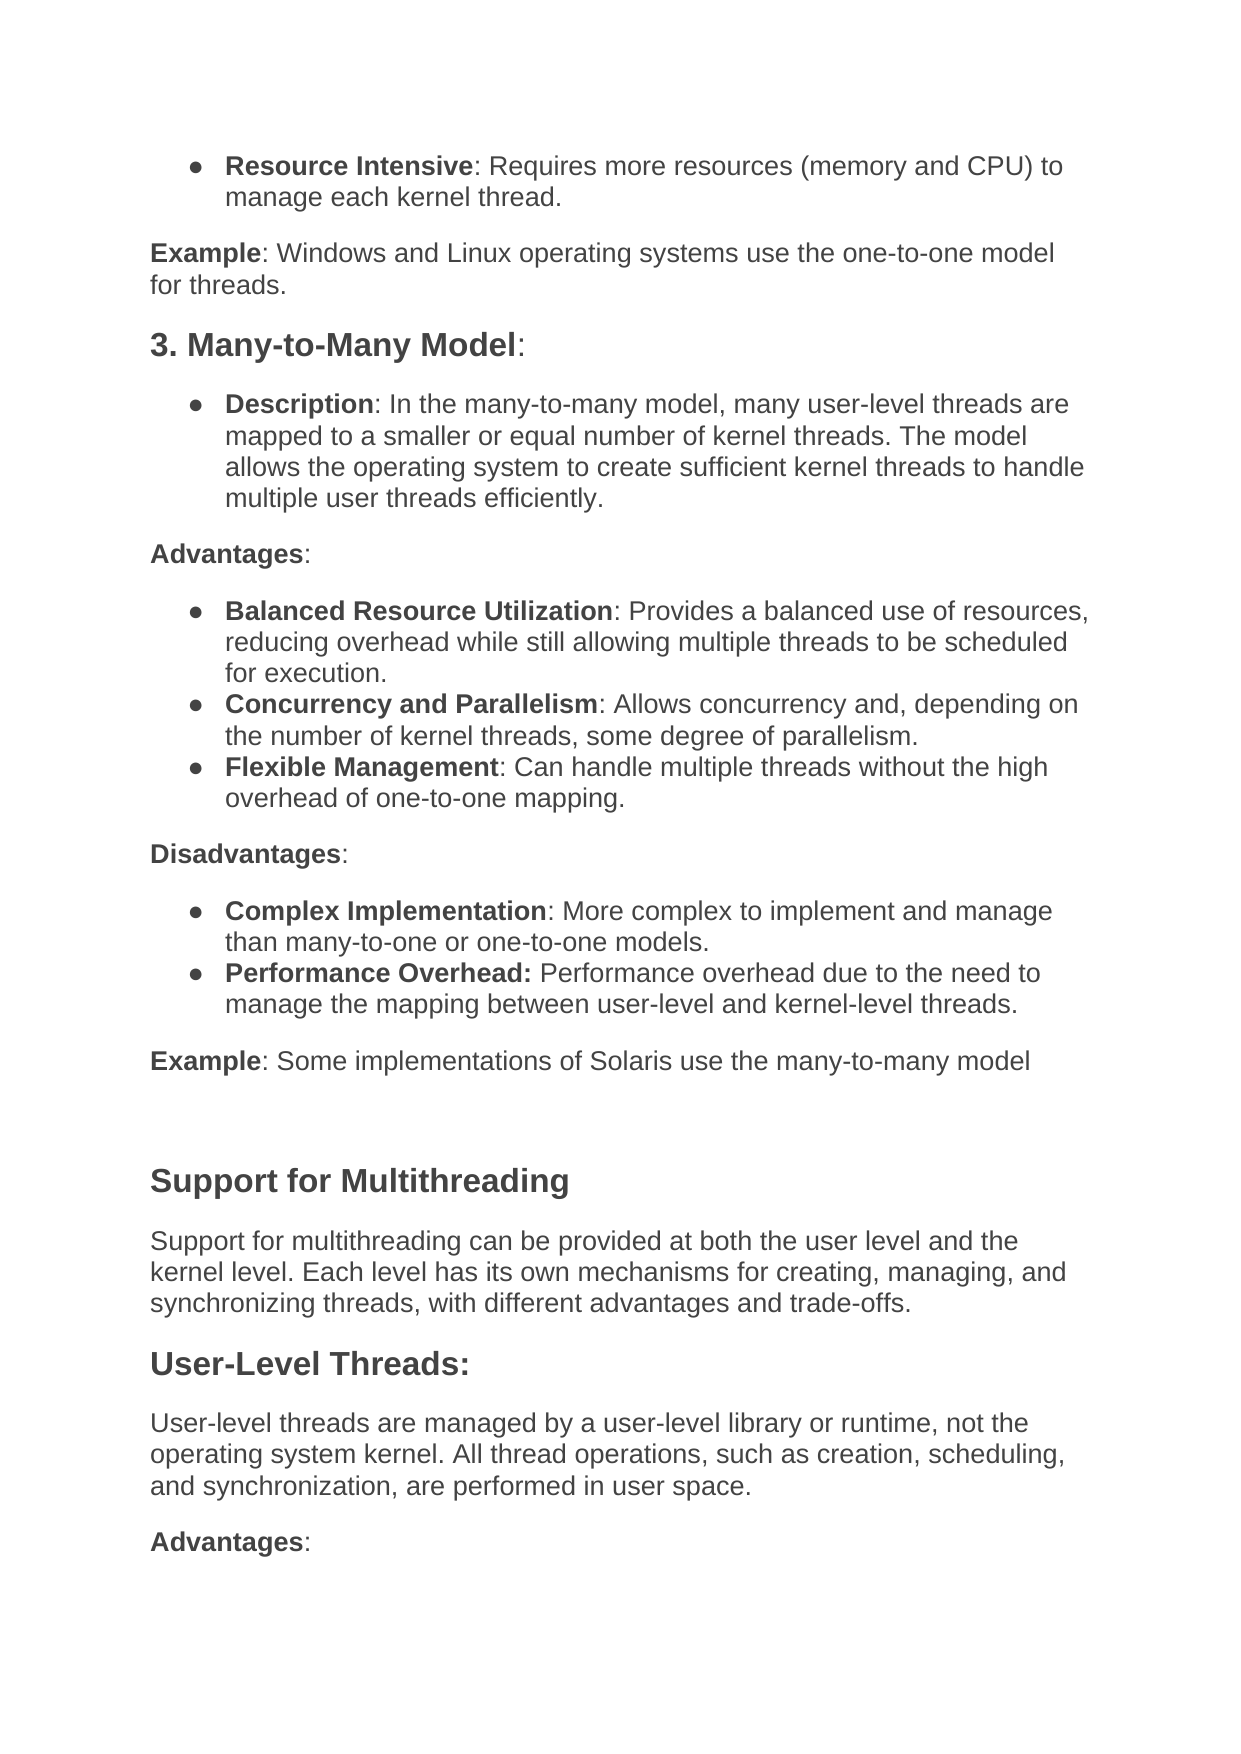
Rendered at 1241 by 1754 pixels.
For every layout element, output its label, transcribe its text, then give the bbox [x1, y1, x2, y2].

list Balanced Resource Utilization: Provides a balanced use of resources, reducing overhead while still allowing multiple threads to be scheduled for execution. [187, 595, 1090, 688]
list Concurrency and Parallelism: Allows concurrency and, depending on the number of kernel threads, some degree of parallelism. [187, 688, 1090, 751]
list Performance Overhead: Performance overhead due to the need to manage the mapping between user-level and kernel-level threads. [187, 957, 1090, 1020]
list Description: In the many-to-many model, many user-level threads are mapped to a smaller or equal number of kernel threads. The model allows the operating system to create sufficient kernel threads to handle multiple user threads efficiently. [187, 388, 1090, 513]
subtitle User-Level Threads: [150, 1343, 1090, 1382]
text Example: Some implementations of Solaris use the many-to-many model [150, 1045, 1090, 1076]
list Flexible Management: Can handle multiple threads without the high overhead of one-to-one mapping. [187, 751, 1090, 813]
subtitle Support for Multithreading [150, 1161, 1090, 1200]
text Support for multithreading can be provided at both the user level and the kernel level. Each level has its own mechanisms for creating, managing, and synchronizing threads, with different advantages and trade-offs. [150, 1225, 1090, 1318]
list Complex Implementation: More complex to implement and manage than many-to-one or one-to-one models. [187, 895, 1090, 957]
text Advantages: [150, 538, 1090, 570]
text Example: Windows and Linux operating systems use the one-to-one model for threads. [150, 237, 1090, 300]
list Resource Intensive: Requires more resources (memory and CPU) to manage each kernel thread. [187, 150, 1090, 212]
text Advantages: [150, 1526, 1090, 1557]
text Disadvantages: [150, 838, 1090, 870]
subtitle 3. Many-to-Many Model: [150, 325, 1090, 363]
text User-level threads are managed by a user-level library or runtime, not the operating system kernel. All thread operations, such as creation, scheduling, and synchronization, are performed in user space. [150, 1407, 1090, 1501]
